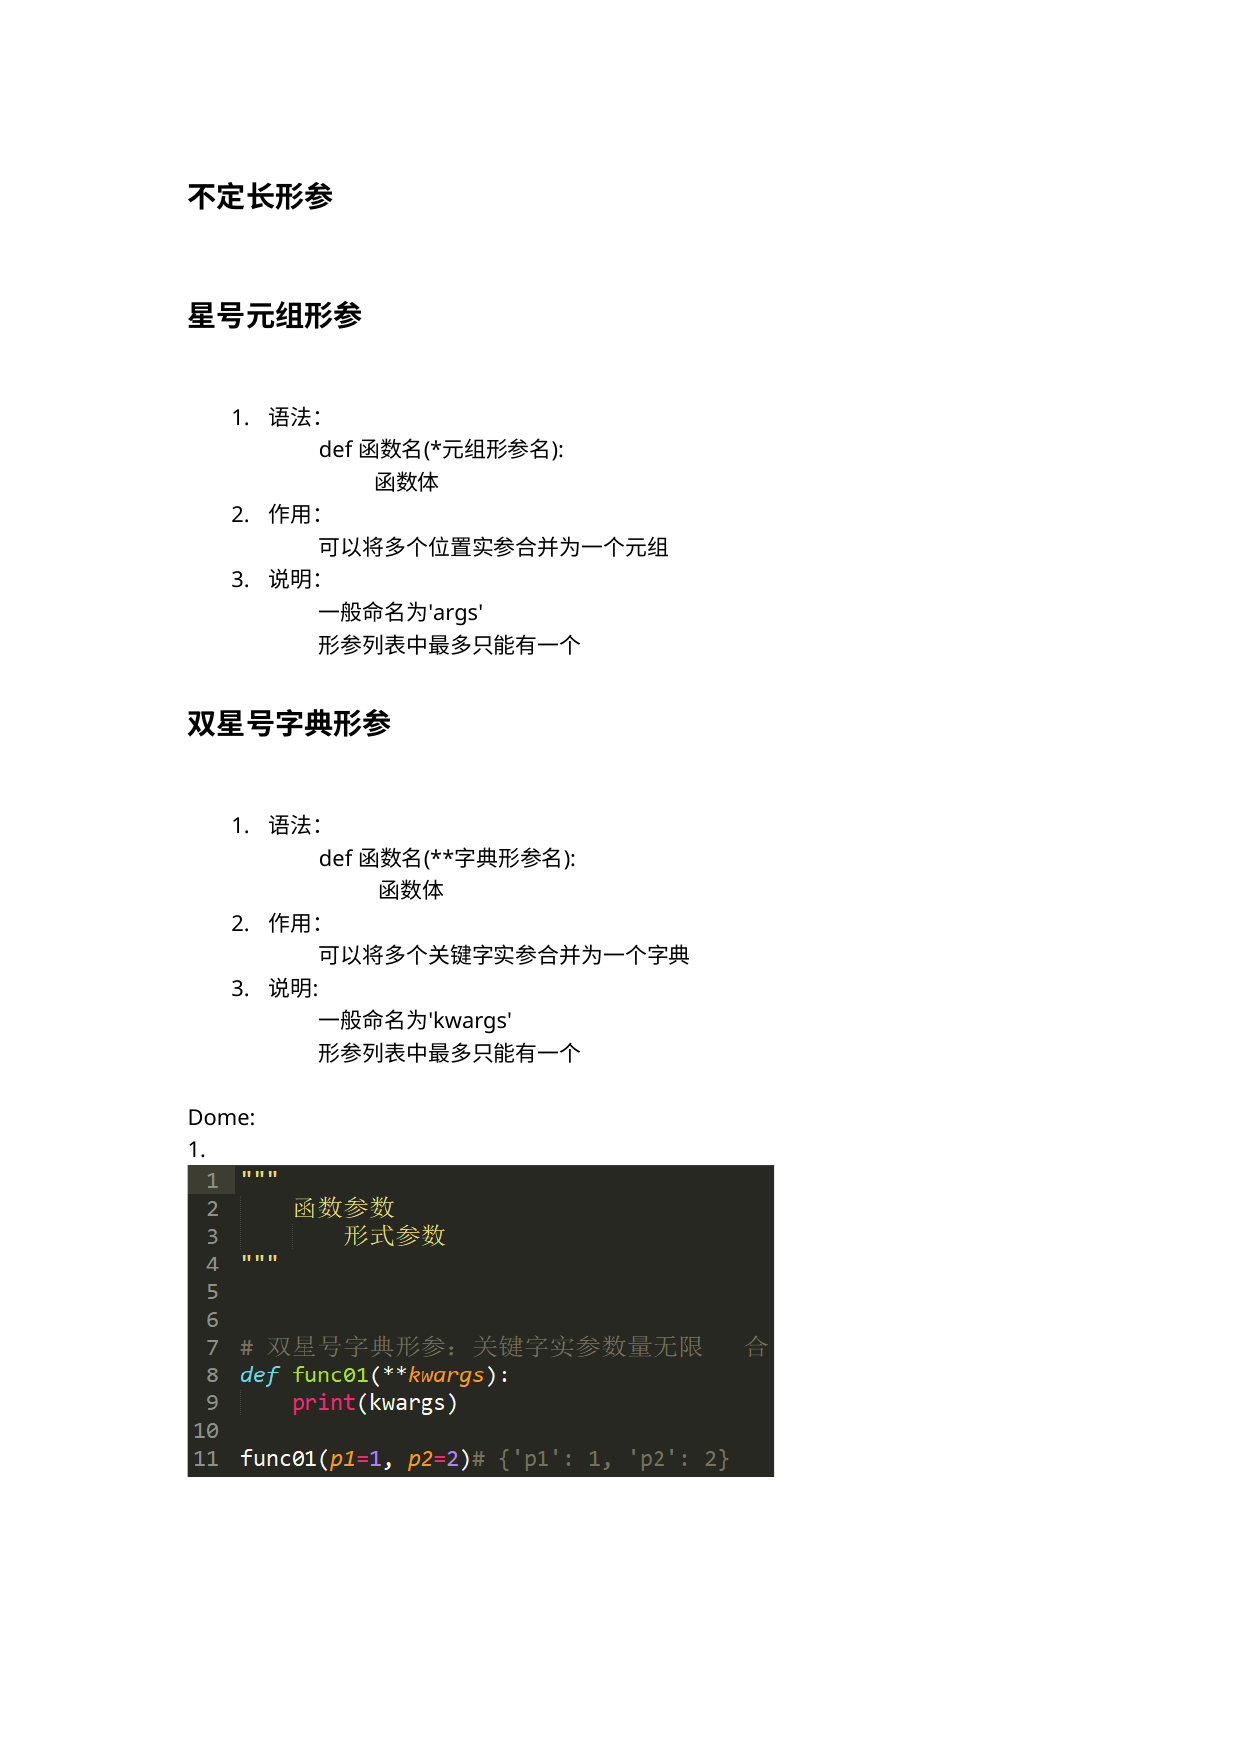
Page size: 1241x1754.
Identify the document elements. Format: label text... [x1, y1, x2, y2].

subtitle 双星号字典形参 [187, 689, 1053, 754]
picture [187, 1165, 775, 1477]
list 语法： [231, 400, 1053, 432]
text 可以将多个位置实参合并为一个元组 [275, 530, 1053, 562]
text 函数体 [362, 465, 1053, 497]
text def 函数名(**字典形参名): [275, 840, 1053, 873]
list 可以将多个关键字实参合并为一个字典 [312, 938, 1053, 970]
text Dome: [187, 1100, 1053, 1133]
list 函数体 [291, 873, 1053, 905]
list 说明： [231, 562, 1053, 595]
list 形参列表中最多只能有一个 [319, 627, 1053, 660]
list 作用： [231, 905, 1053, 938]
text def 函数名(*元组形参名): [275, 432, 1053, 465]
list 作用： [231, 497, 1053, 530]
list 形参列表中最多只能有一个 [319, 1035, 1053, 1068]
list 说明: [231, 970, 1053, 1003]
list 语法： [231, 808, 1053, 840]
text 1. [187, 1133, 1053, 1165]
subtitle 星号元组形参 [187, 281, 1053, 346]
list 一般命名为'args' [319, 595, 1053, 627]
subtitle 不定长形参 [187, 162, 1053, 227]
list 一般命名为'kwargs' [319, 1003, 1053, 1035]
